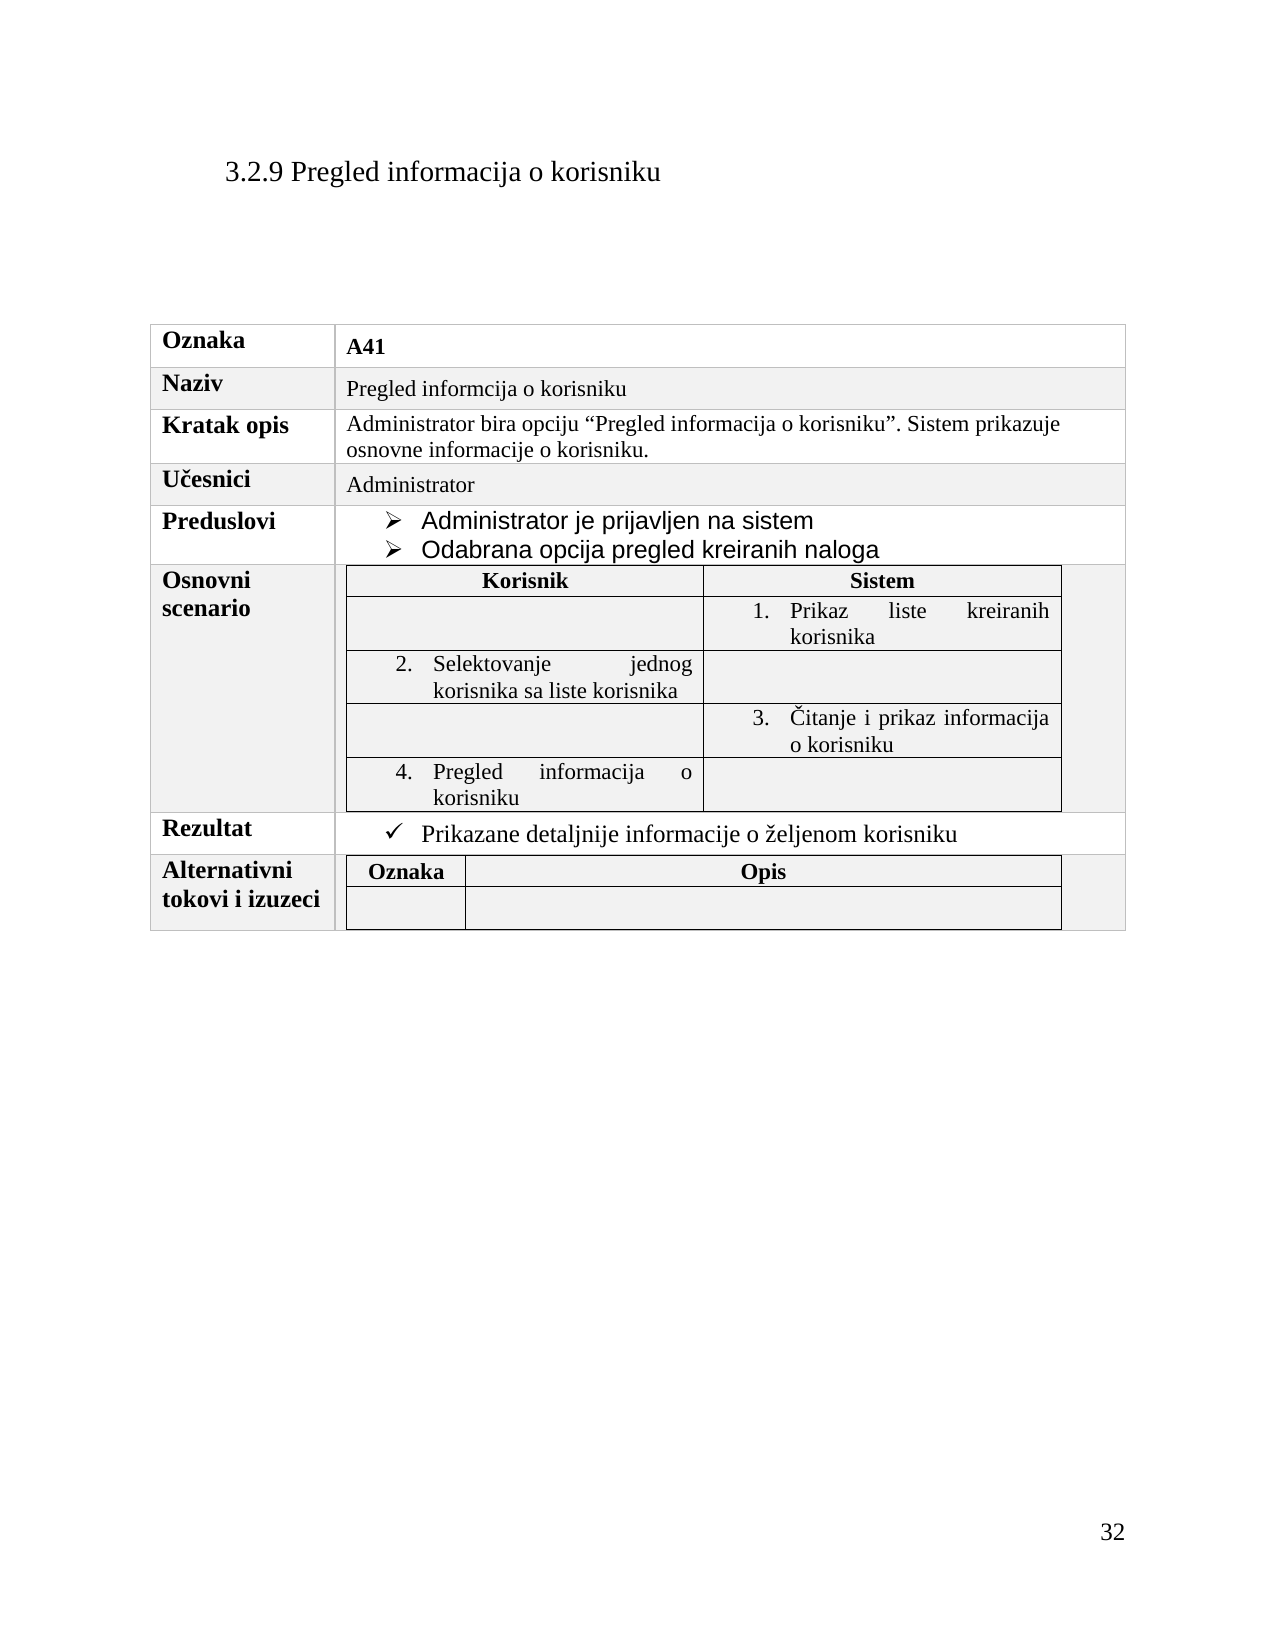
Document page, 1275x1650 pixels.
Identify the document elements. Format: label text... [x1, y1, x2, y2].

table_cell [347, 856, 465, 886]
table_cell Preduslovi [151, 506, 334, 564]
table_cell Kratak opis [151, 410, 334, 463]
table_cell [347, 704, 703, 757]
table_cell [466, 887, 1061, 929]
table_cell [466, 856, 1061, 886]
table_cell Učesnici [151, 464, 334, 505]
table_cell [347, 651, 703, 703]
table_cell Pregled informcija o korisniku [336, 368, 1125, 409]
table_cell [336, 855, 346, 930]
table_cell [704, 566, 1061, 596]
table_cell [1062, 855, 1125, 930]
table_cell [336, 565, 346, 812]
table_cell Osnovni scenario [151, 565, 334, 812]
table_cell [704, 597, 1061, 650]
table_cell [347, 887, 465, 929]
table_cell [347, 566, 703, 596]
table_cell Administrator je prijavljen na sistem Odabrana opcija pregled kreiranih naloga [336, 506, 1125, 564]
subtitle 3.2.9 Pregled informacija o korisniku [150, 154, 1125, 188]
table_header A41 [336, 325, 1125, 367]
table_cell [704, 704, 1061, 757]
table_cell Prikazane detaljnije informacije o željenom korisniku [336, 813, 1125, 854]
table_cell Naziv [151, 368, 334, 409]
table_cell Administrator [336, 464, 1125, 505]
table_cell [704, 758, 1061, 811]
table_header Oznaka [151, 325, 334, 367]
table_cell Alternativni tokovi i izuzeci [151, 855, 334, 930]
table_cell [347, 597, 703, 650]
table_cell [347, 758, 703, 811]
table_cell [1062, 565, 1125, 812]
table_cell [704, 651, 1061, 703]
table_cell Administrator bira opciju “Pregled informacija o korisniku”. Sistem prikazuje osnovne informacije o korisniku. [336, 410, 1125, 463]
table_cell Rezultat [151, 813, 334, 854]
